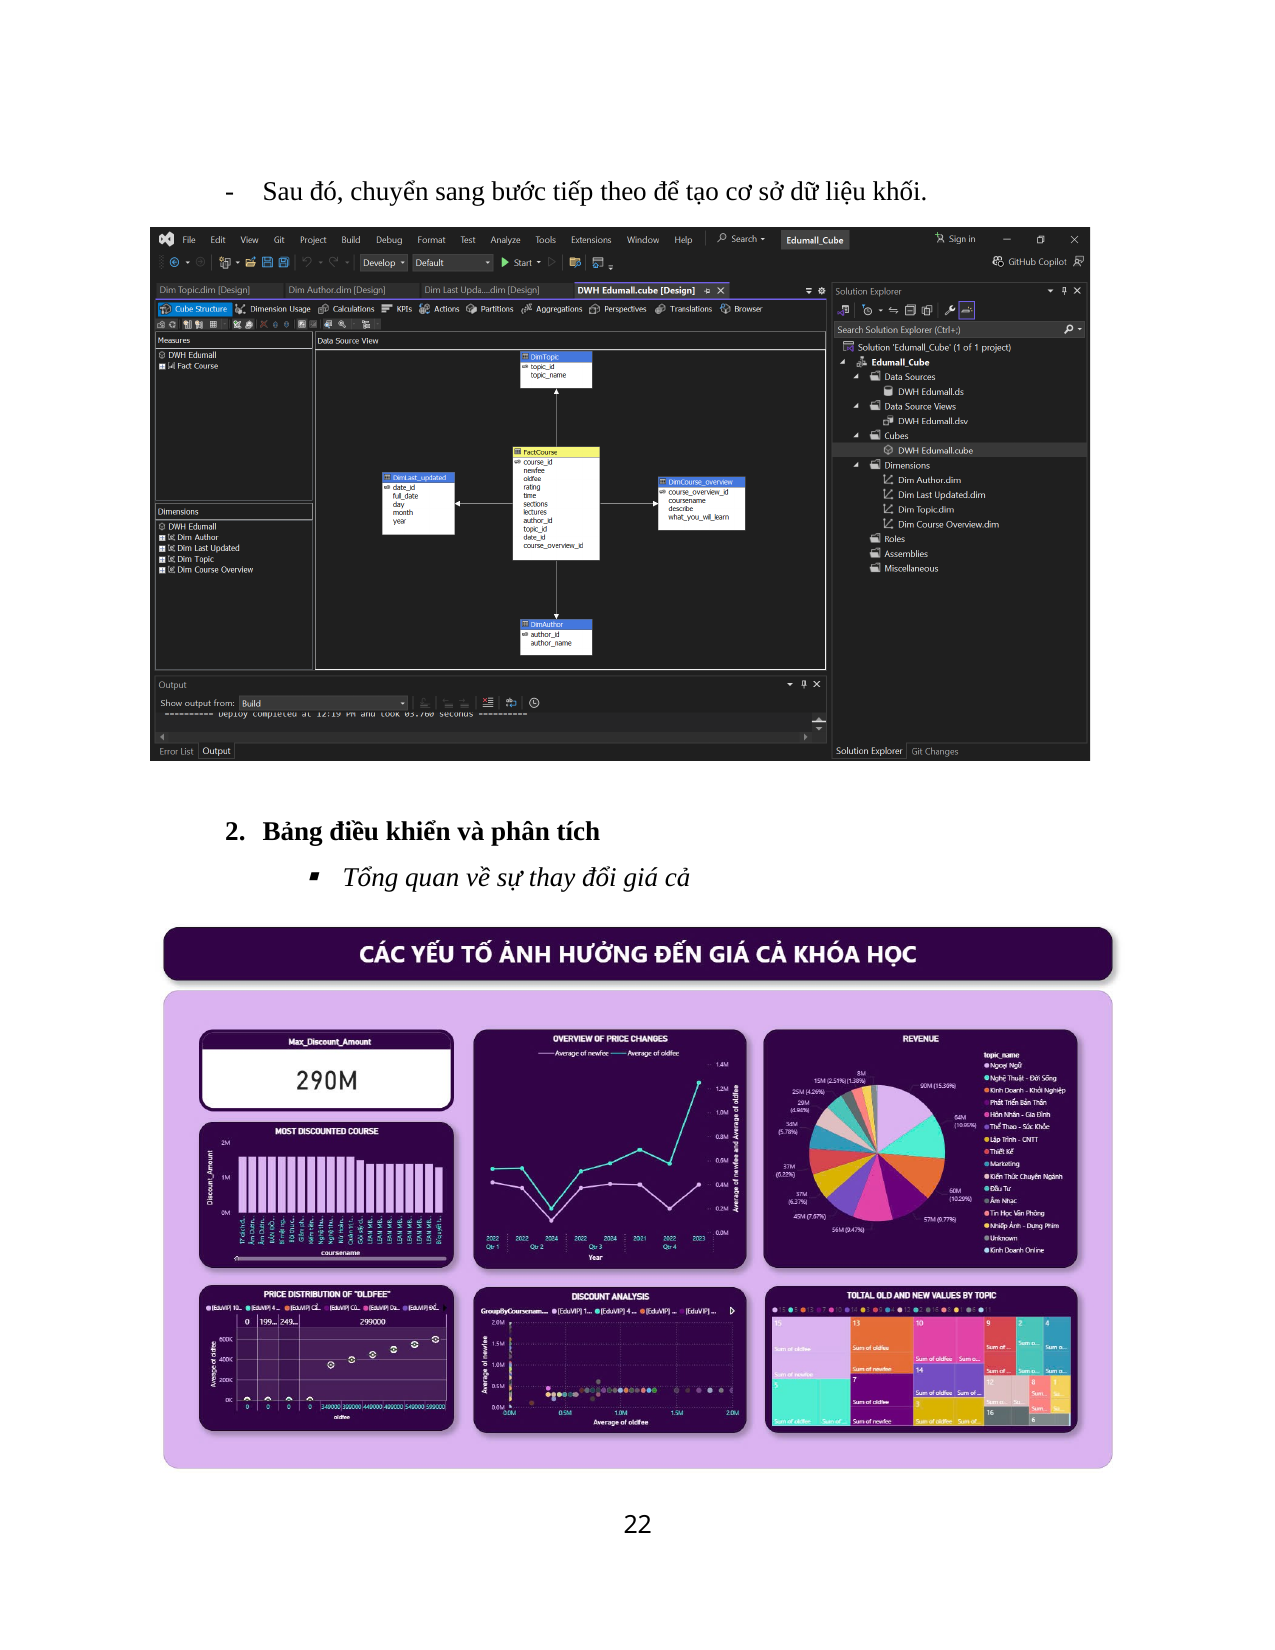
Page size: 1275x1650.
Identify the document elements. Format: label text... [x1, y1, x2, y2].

list Tổng quan về sự thay đổi giá cả [305, 862, 1125, 893]
list Sau đó, chuyển sang bước tiếp theo để tạo cơ sở dữ liệu khối. [225, 175, 1125, 206]
list Bảng điều khiển và phân tích [225, 815, 1125, 846]
picture [150, 908, 1125, 1487]
picture [150, 227, 1091, 761]
